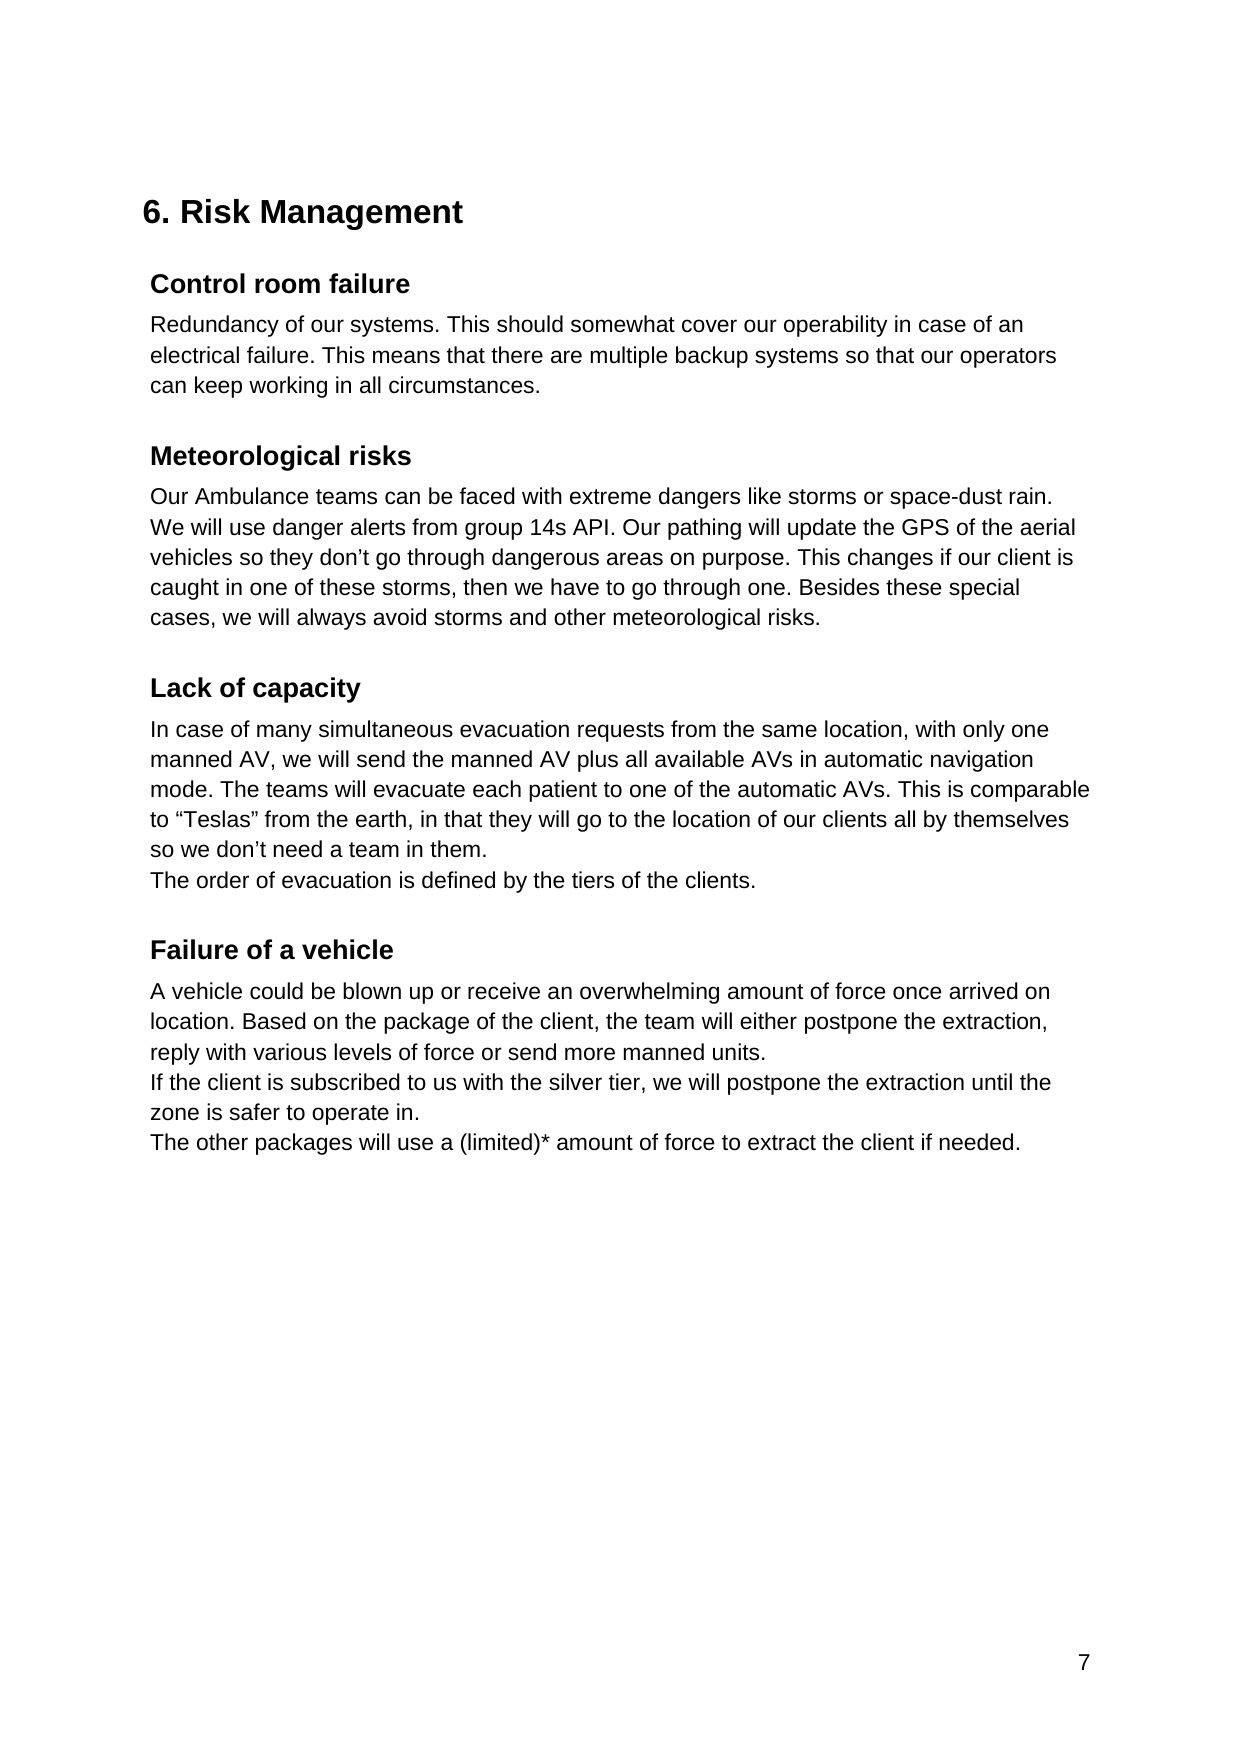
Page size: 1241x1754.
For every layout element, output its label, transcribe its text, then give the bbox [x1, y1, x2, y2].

subtitle Control room failure [150, 268, 1090, 299]
text Redundancy of our systems. This should somewhat cover our operability in case of an electrical failure. This means that there are multiple backup systems so that our operators can keep working in all circumstances. [150, 311, 1090, 398]
subtitle Meteorological risks [150, 439, 1090, 471]
subtitle Lack of capacity [150, 672, 1090, 703]
text If the client is subscribed to us with the silver tier, we will postpone the extraction until the zone is safer to operate in. [150, 1069, 1090, 1125]
text The order of evacuation is defined by the tiers of the clients. [150, 867, 1090, 893]
subtitle Risk Management [142, 192, 1090, 230]
subtitle Failure of a vehicle [150, 934, 1090, 966]
text The other packages will use a (limited)* amount of force to extract the client if needed. [150, 1129, 1090, 1155]
text In case of many simultaneous evacuation requests from the same location, with only one manned AV, we will send the manned AV plus all available AVs in automatic navigation mode. The teams will evacuate each patient to one of the automatic AVs. This is comparable to “Teslas” from the earth, in that they will go to the location of our clients all by themselves so we don’t need a team in them. [150, 716, 1090, 863]
text Our Ambulance teams can be faced with extreme dangers like storms or space-dust rain. We will use danger alerts from group 14s API. Our pathing will update the GPS of the aerial vehicles so they don’t go through dangerous areas on purpose. This changes if our client is caught in one of these storms, then we have to go through one. Besides these special cases, we will always avoid storms and other meteorological risks. [150, 483, 1090, 630]
text A vehicle could be blown up or receive an overwhelming amount of force once arrived on location. Based on the package of the client, the team will either postpone the extraction, reply with various levels of force or send more manned units. [150, 978, 1090, 1065]
